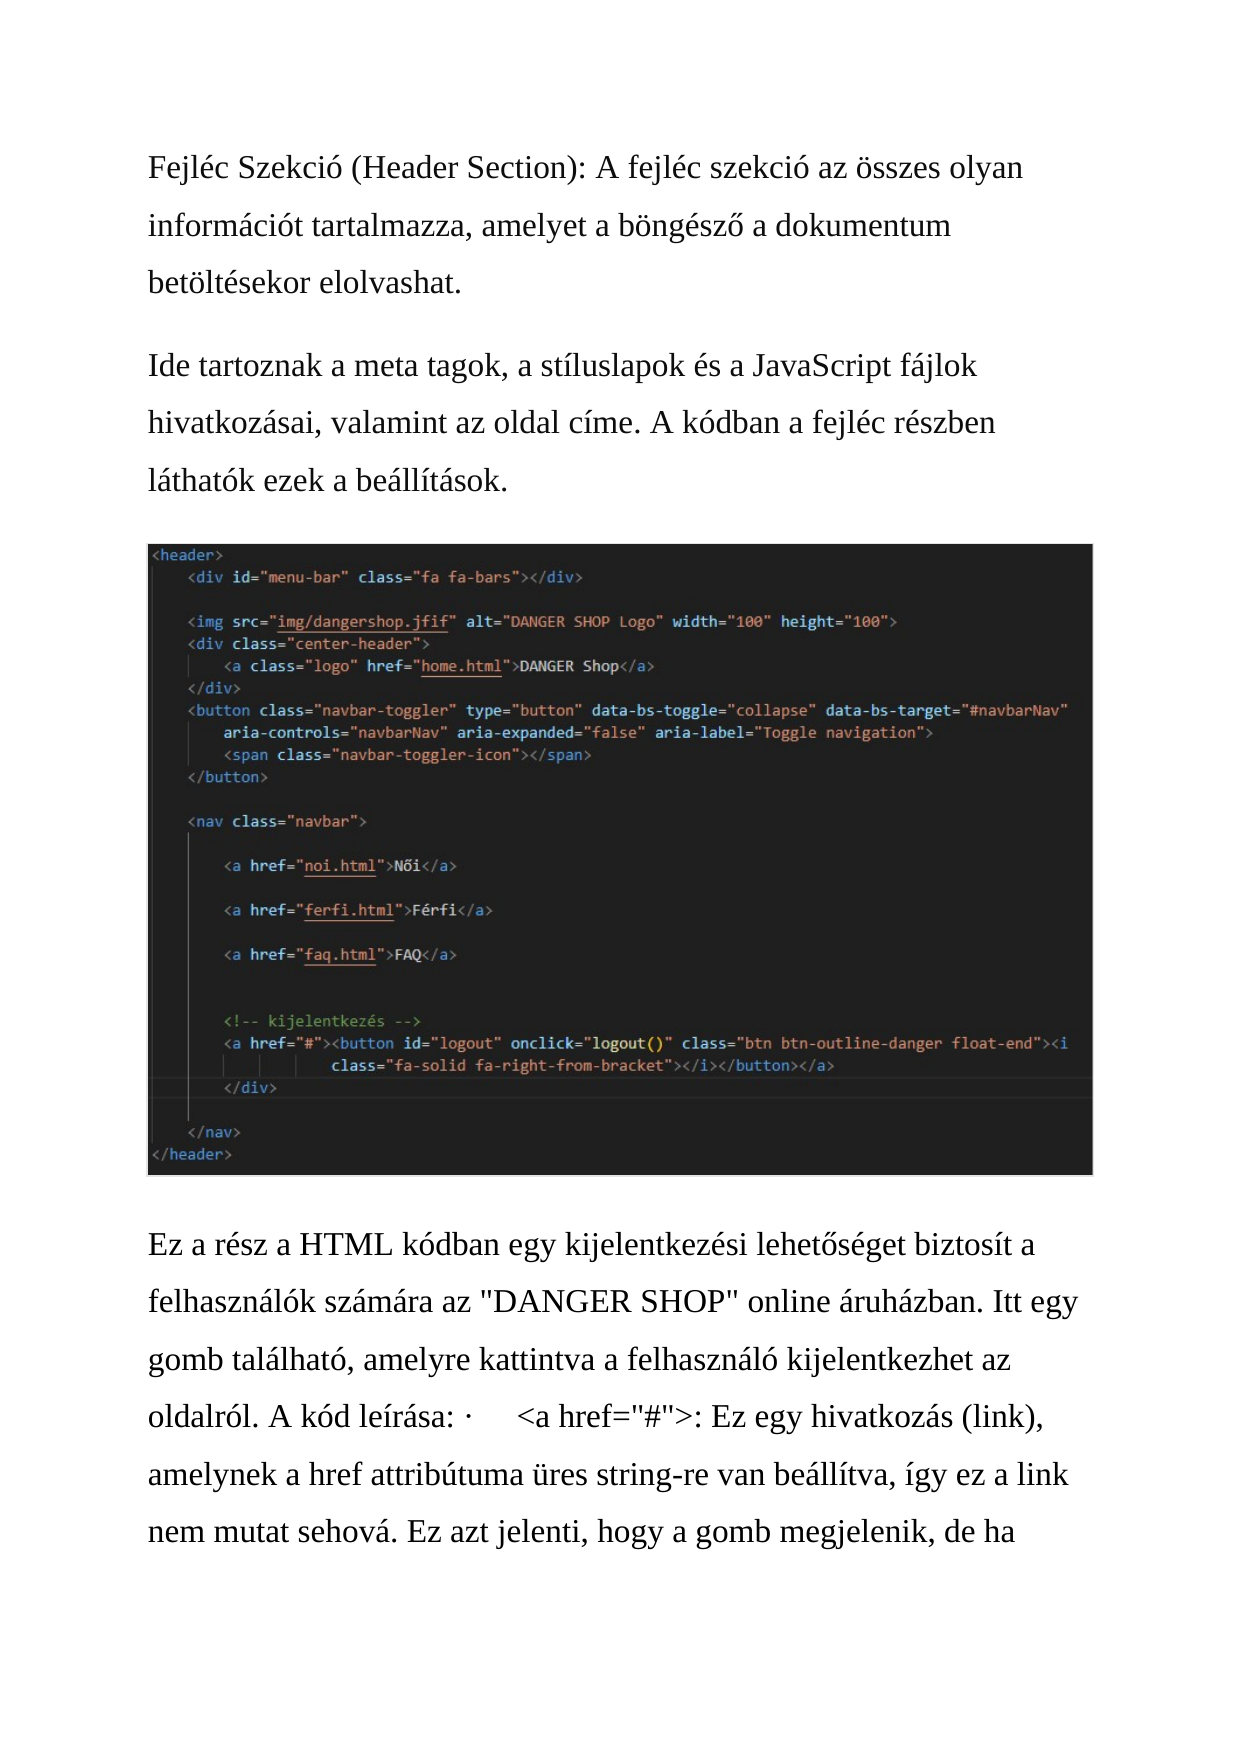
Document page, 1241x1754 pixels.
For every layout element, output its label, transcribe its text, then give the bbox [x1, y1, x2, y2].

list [148, 1224, 1093, 1550]
list Fejléc Szekció (Header Section): A fejléc szekció az összes olyan információt tartalmazza, amelyet a böngésző a dokumentum betöltésekor elolvashat. [148, 148, 1093, 301]
list Ide tartoznak a meta tagok, a stíluslapok és a JavaScript fájlok hivatkozásai, valamint az oldal címe. A kódban a fejléc részben láthatók ezek a beállítások. [148, 345, 1093, 498]
picture [148, 544, 1093, 1175]
